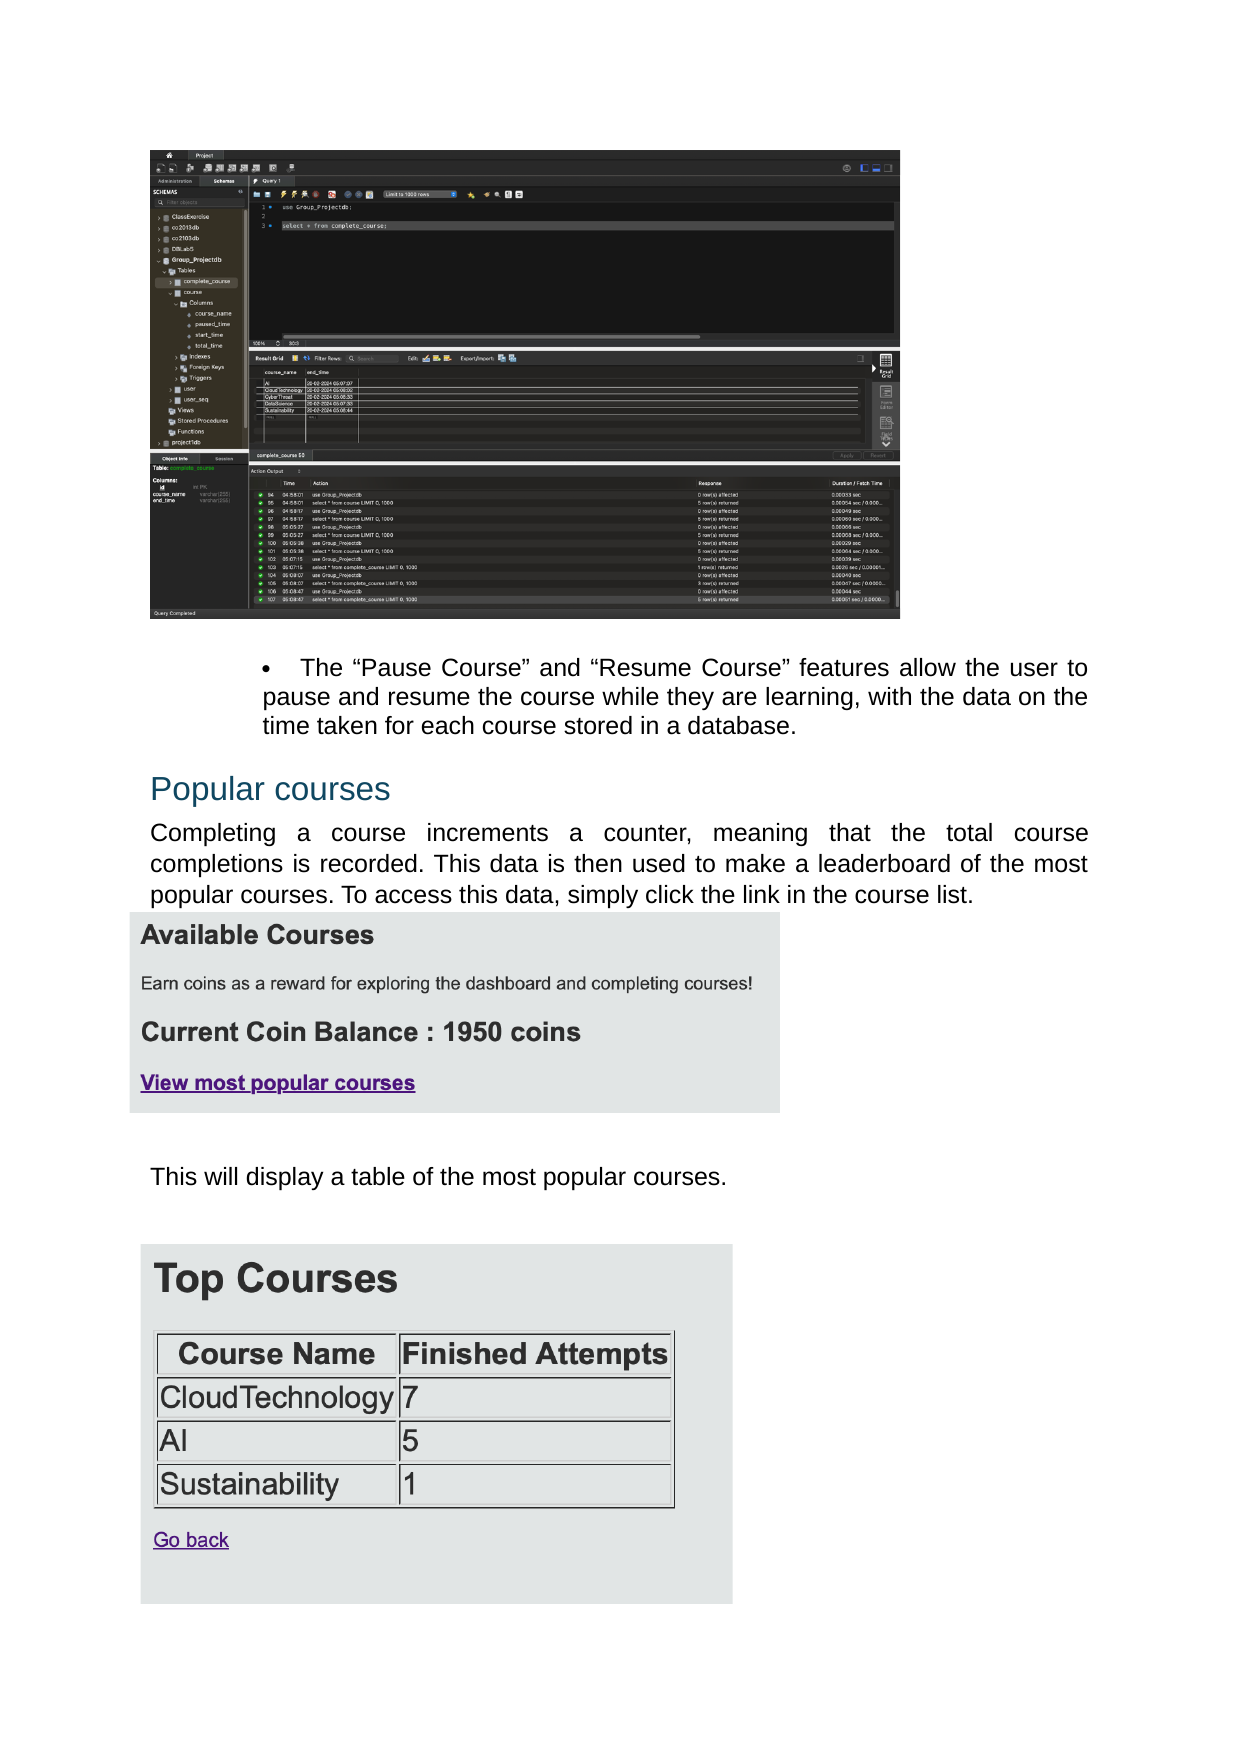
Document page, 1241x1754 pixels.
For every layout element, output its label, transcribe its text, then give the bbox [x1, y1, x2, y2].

text Completing a course increments a counter, meaning that the total course completions is recorded. This data is then used to make a leaderboard of the most popular courses. To access this data, simply click the link in the course list. [150, 818, 1090, 909]
picture [150, 150, 901, 619]
list The “Pause Course” and “Resume Course” features allow the user to pause and resume the course while they are learning, with the data on the time taken for each course stored in a database. [262, 653, 1090, 739]
subtitle Popular courses [150, 769, 1090, 807]
text This will display a table of the most popular courses. [150, 1162, 1090, 1191]
picture [129, 912, 780, 1113]
picture [140, 1244, 733, 1604]
